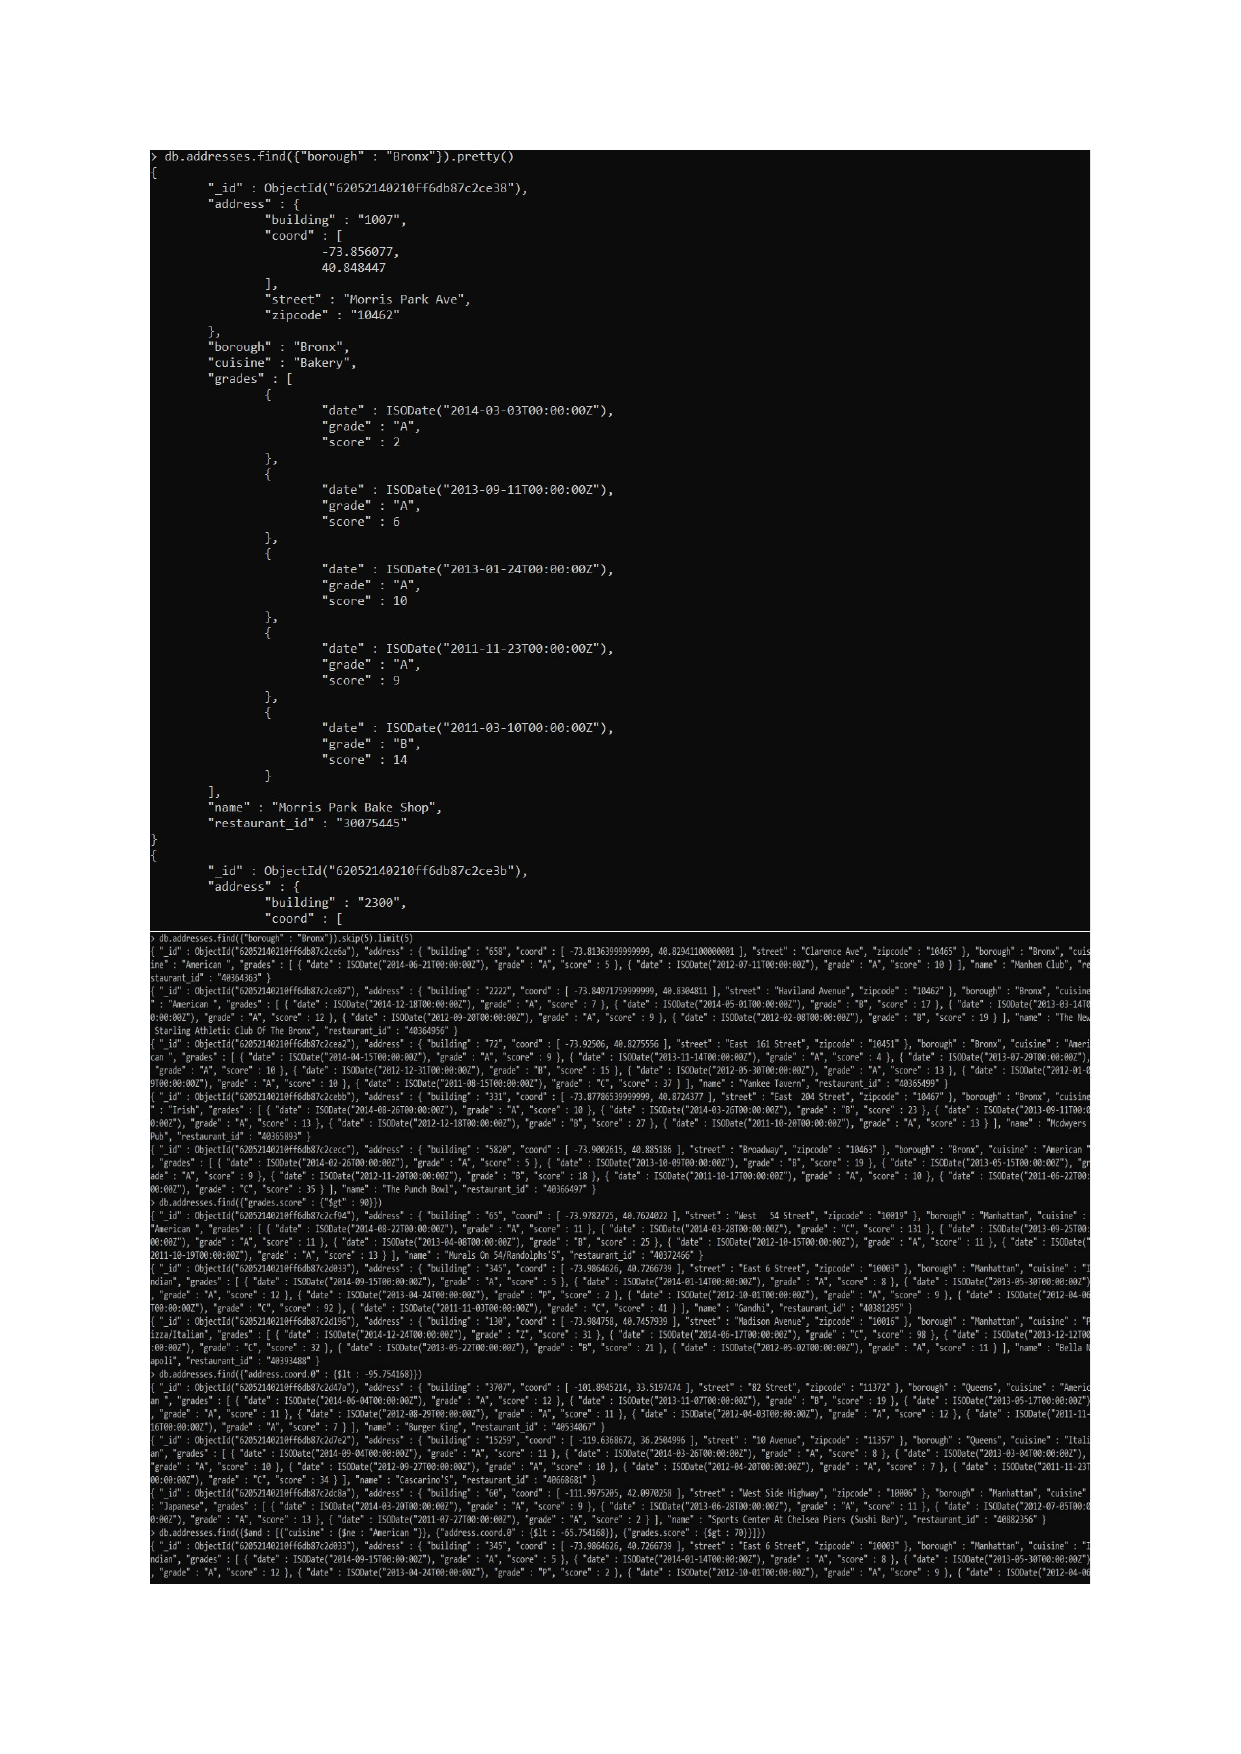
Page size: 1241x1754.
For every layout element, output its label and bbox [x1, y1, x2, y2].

picture [150, 932, 1091, 1584]
picture [150, 150, 1091, 931]
